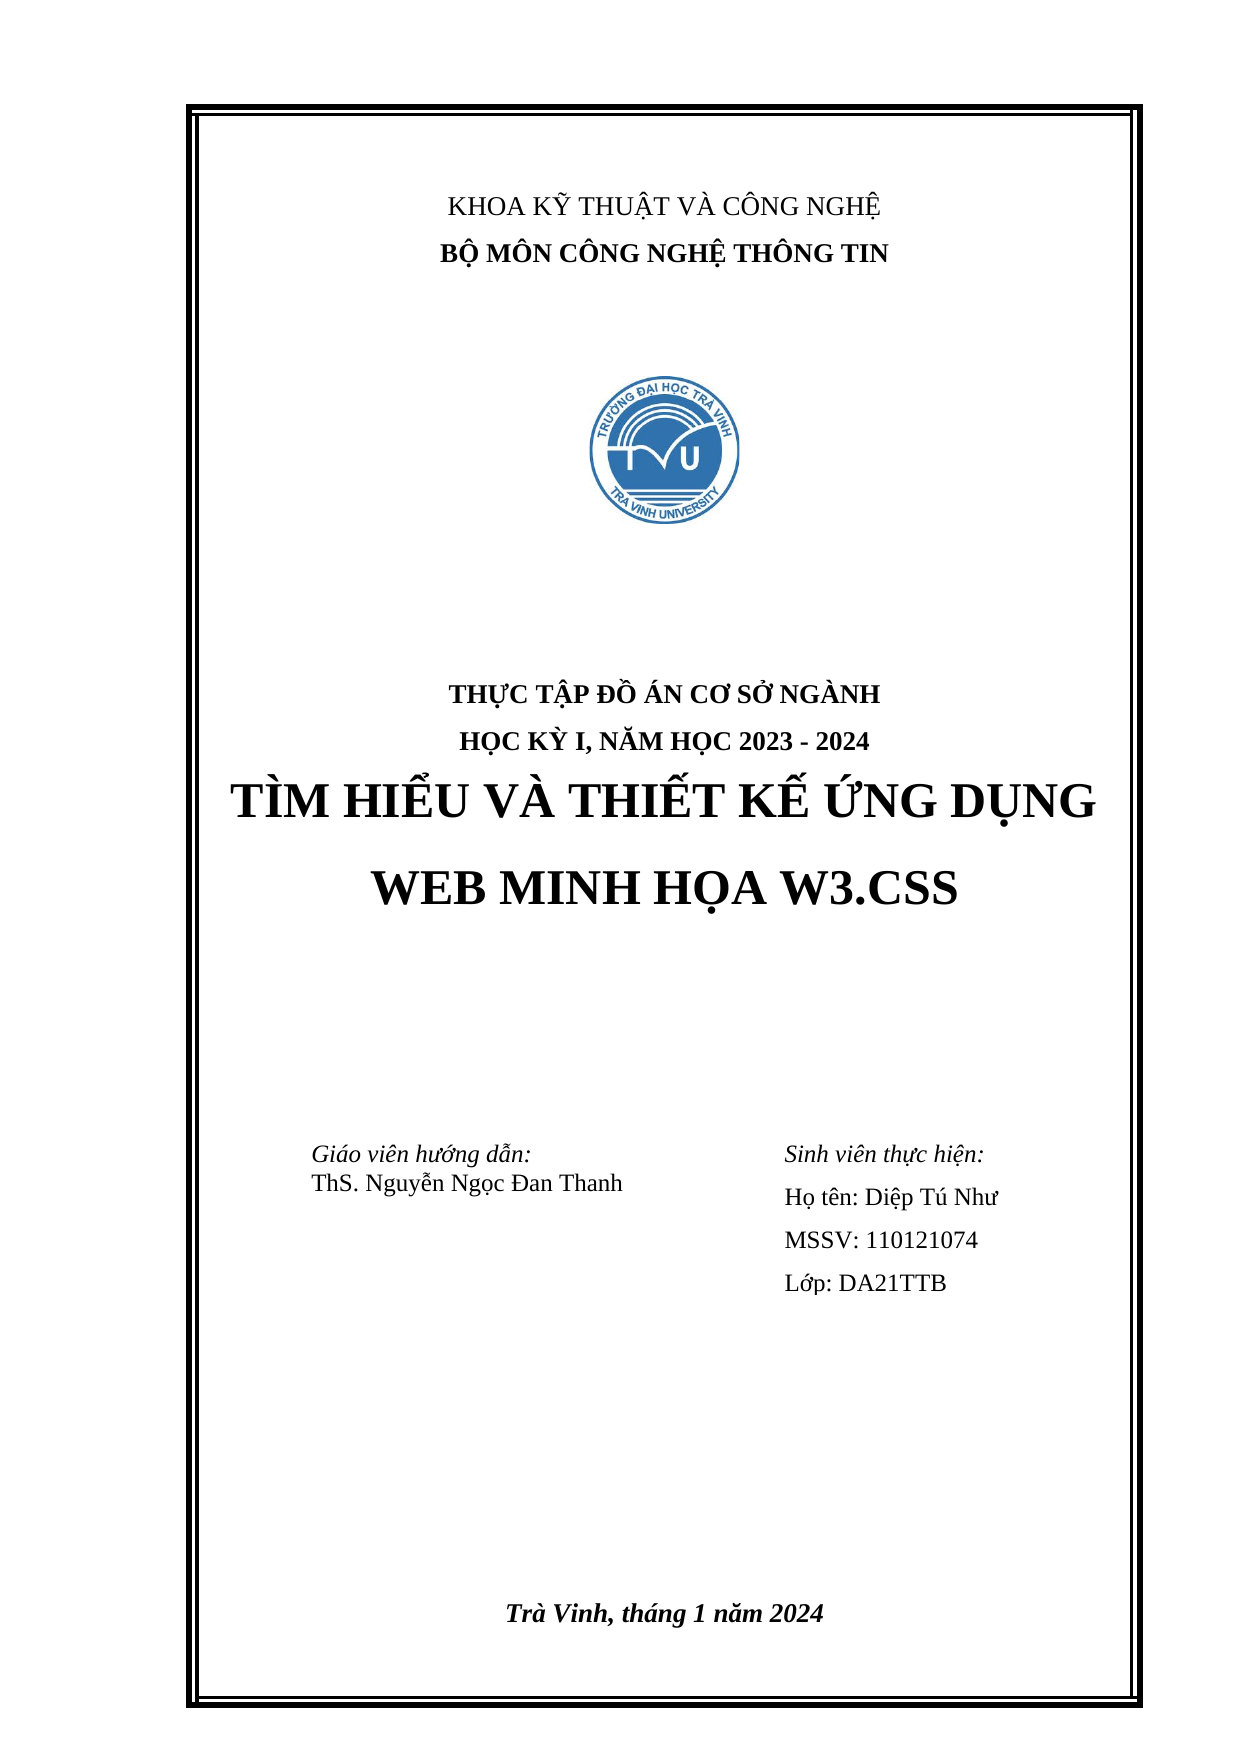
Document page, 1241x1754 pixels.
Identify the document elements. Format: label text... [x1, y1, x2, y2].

text HỌC KỲ I, NĂM HỌC 2023 - 2024 [207, 724, 1122, 756]
text TÌM HIỂU VÀ THIẾT KẾ ỨNG DỤNG WEB MINH HỌA W3.CSS [207, 771, 1122, 915]
text THỰC TẬP ĐỒ ÁN CƠ SỞ NGÀNH [207, 678, 1122, 709]
picture [589, 376, 740, 524]
text BỘ MÔN CÔNG NGHỆ THÔNG TIN [207, 237, 1122, 268]
text Trà Vinh, tháng 1 năm 2024 [207, 1597, 1122, 1628]
text KHOA KỸ THUẬT VÀ CÔNG NGHỆ [207, 190, 1122, 221]
